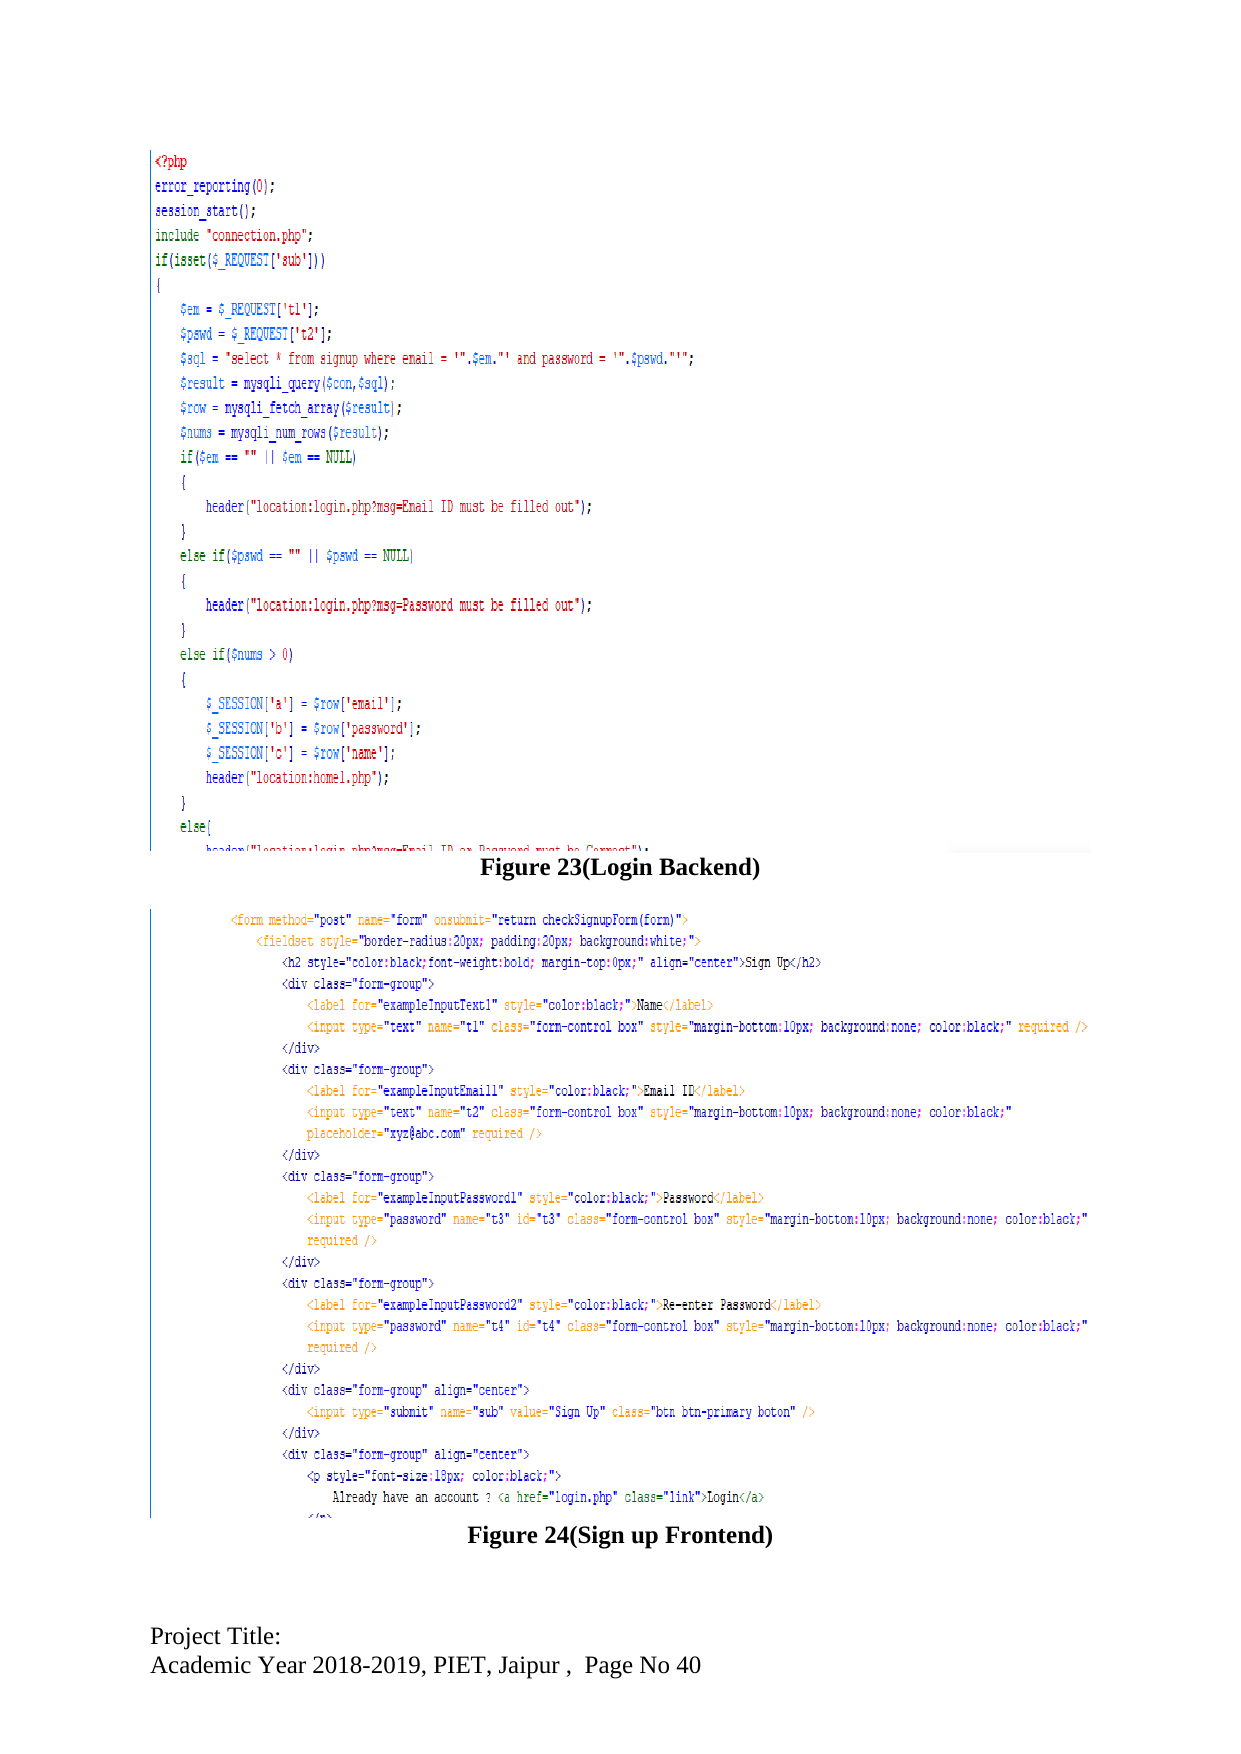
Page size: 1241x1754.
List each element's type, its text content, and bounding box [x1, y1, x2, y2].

picture [150, 909, 1091, 1520]
text Figure 24(Sign up Frontend) [150, 1520, 1090, 1549]
picture [150, 150, 1091, 853]
text Figure 23(Login Backend) [150, 853, 1090, 881]
